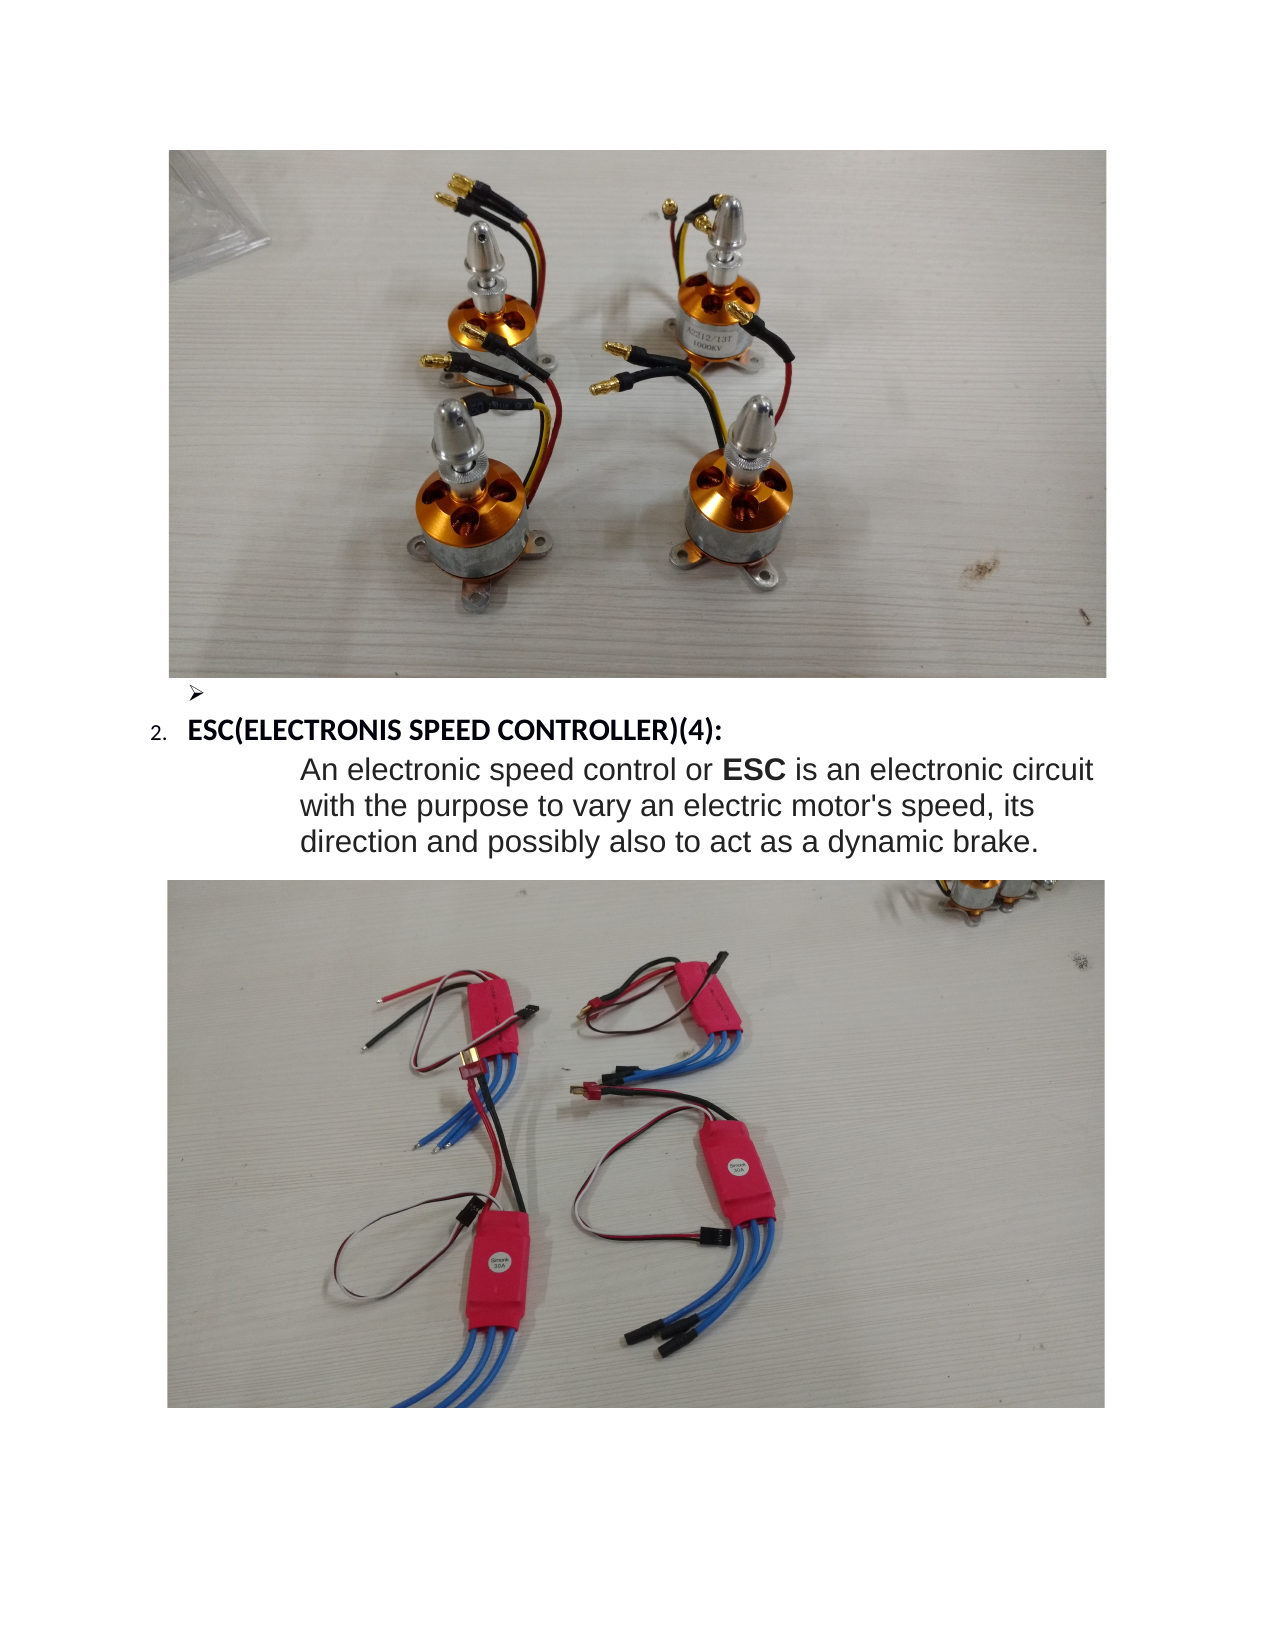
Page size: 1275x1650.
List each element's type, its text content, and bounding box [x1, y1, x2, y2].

list An electronic speed control or ESC is an electronic circuit with the purpose to vary an electric motor's speed, its direction and possibly also to act as a dynamic brake. [300, 751, 1125, 859]
picture [168, 150, 1107, 678]
picture [167, 880, 1105, 1408]
list ESC(ELECTRONIS SPEED CONTROLLER)(4): [150, 710, 1125, 748]
